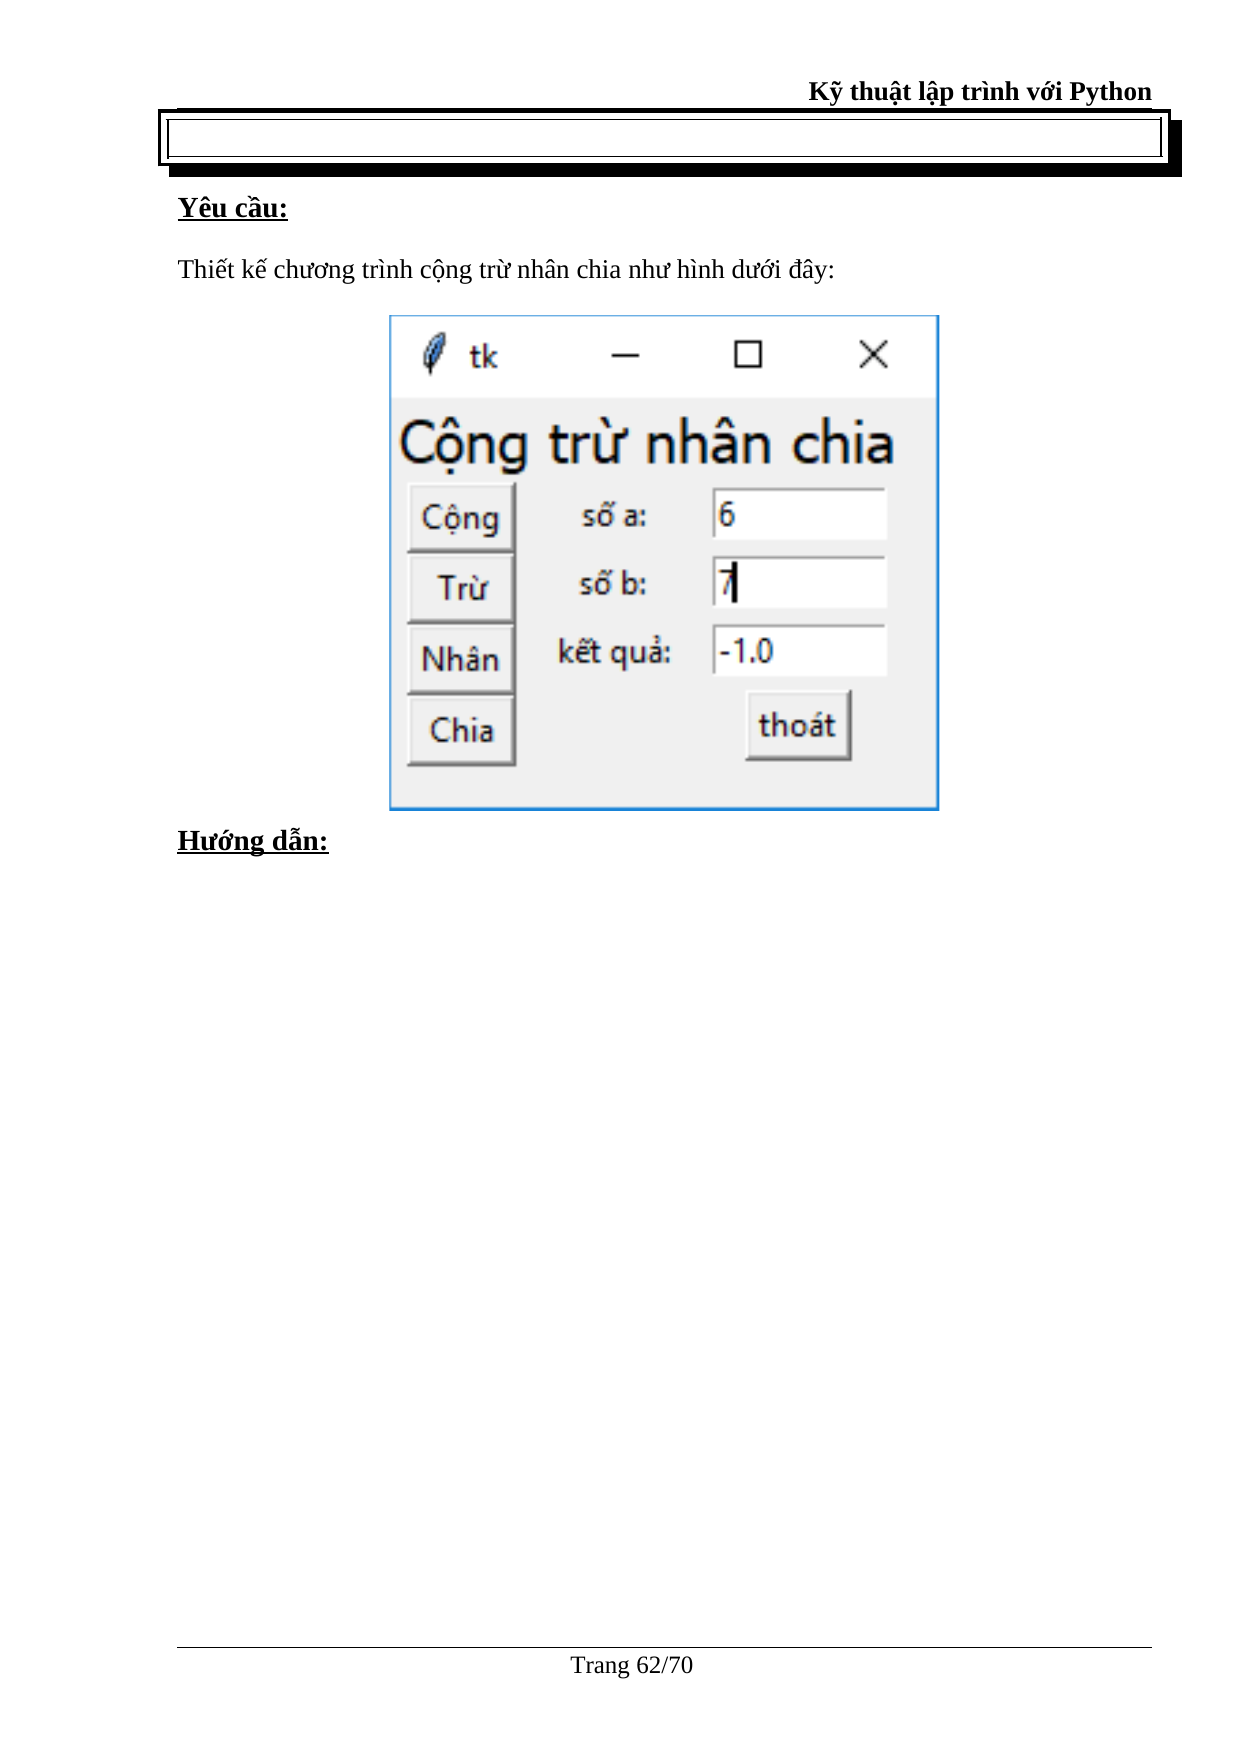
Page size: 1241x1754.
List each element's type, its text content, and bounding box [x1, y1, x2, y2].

text Yêu cầu: [177, 190, 1152, 223]
text Thiết kế chương trình cộng trừ nhân chia như hình dưới đây: [177, 253, 1152, 284]
picture [389, 315, 940, 811]
text Hướng dẫn: [177, 823, 1152, 857]
